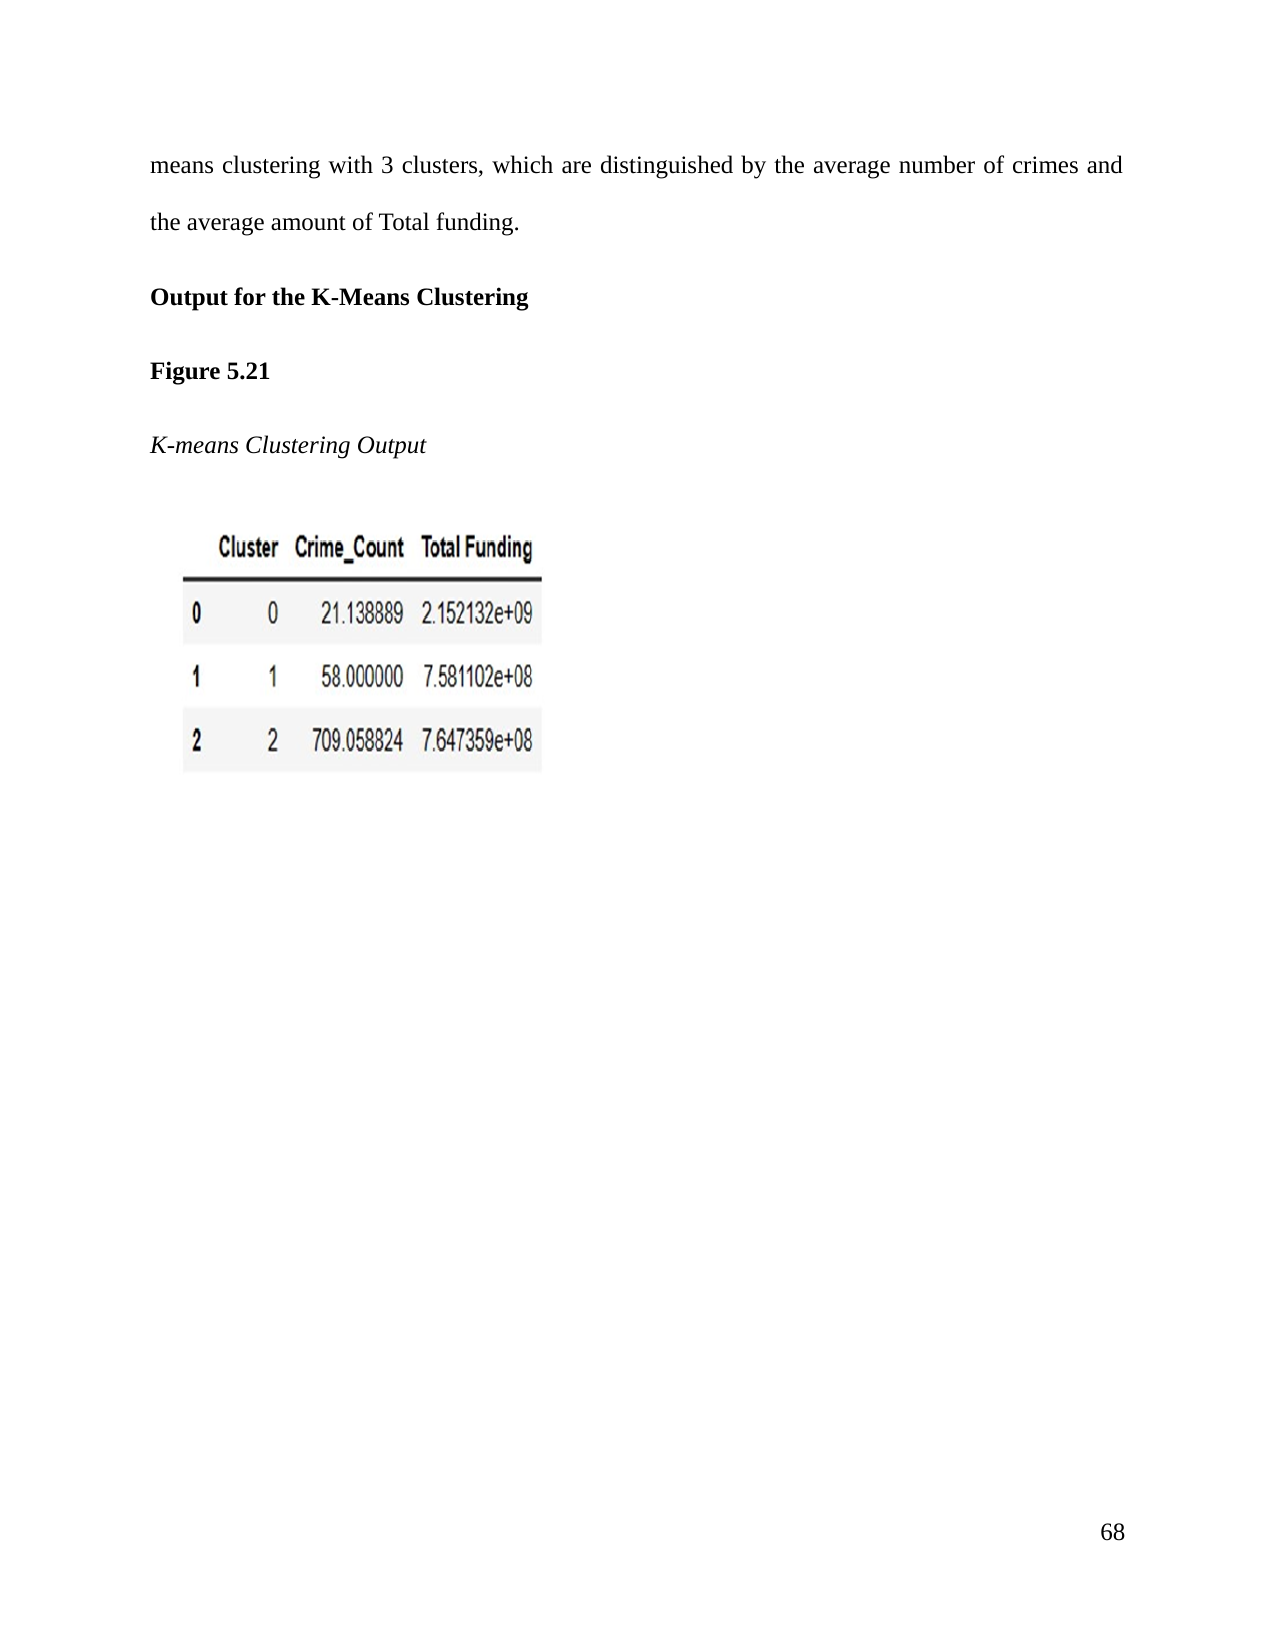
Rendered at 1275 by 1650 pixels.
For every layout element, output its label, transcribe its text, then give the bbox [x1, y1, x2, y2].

text Output for the K-Means Clustering [150, 282, 1125, 310]
text K-means Clustering Output [150, 430, 1125, 459]
text Figure 5.21 [150, 356, 1125, 384]
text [150, 150, 1125, 236]
picture [168, 504, 572, 787]
